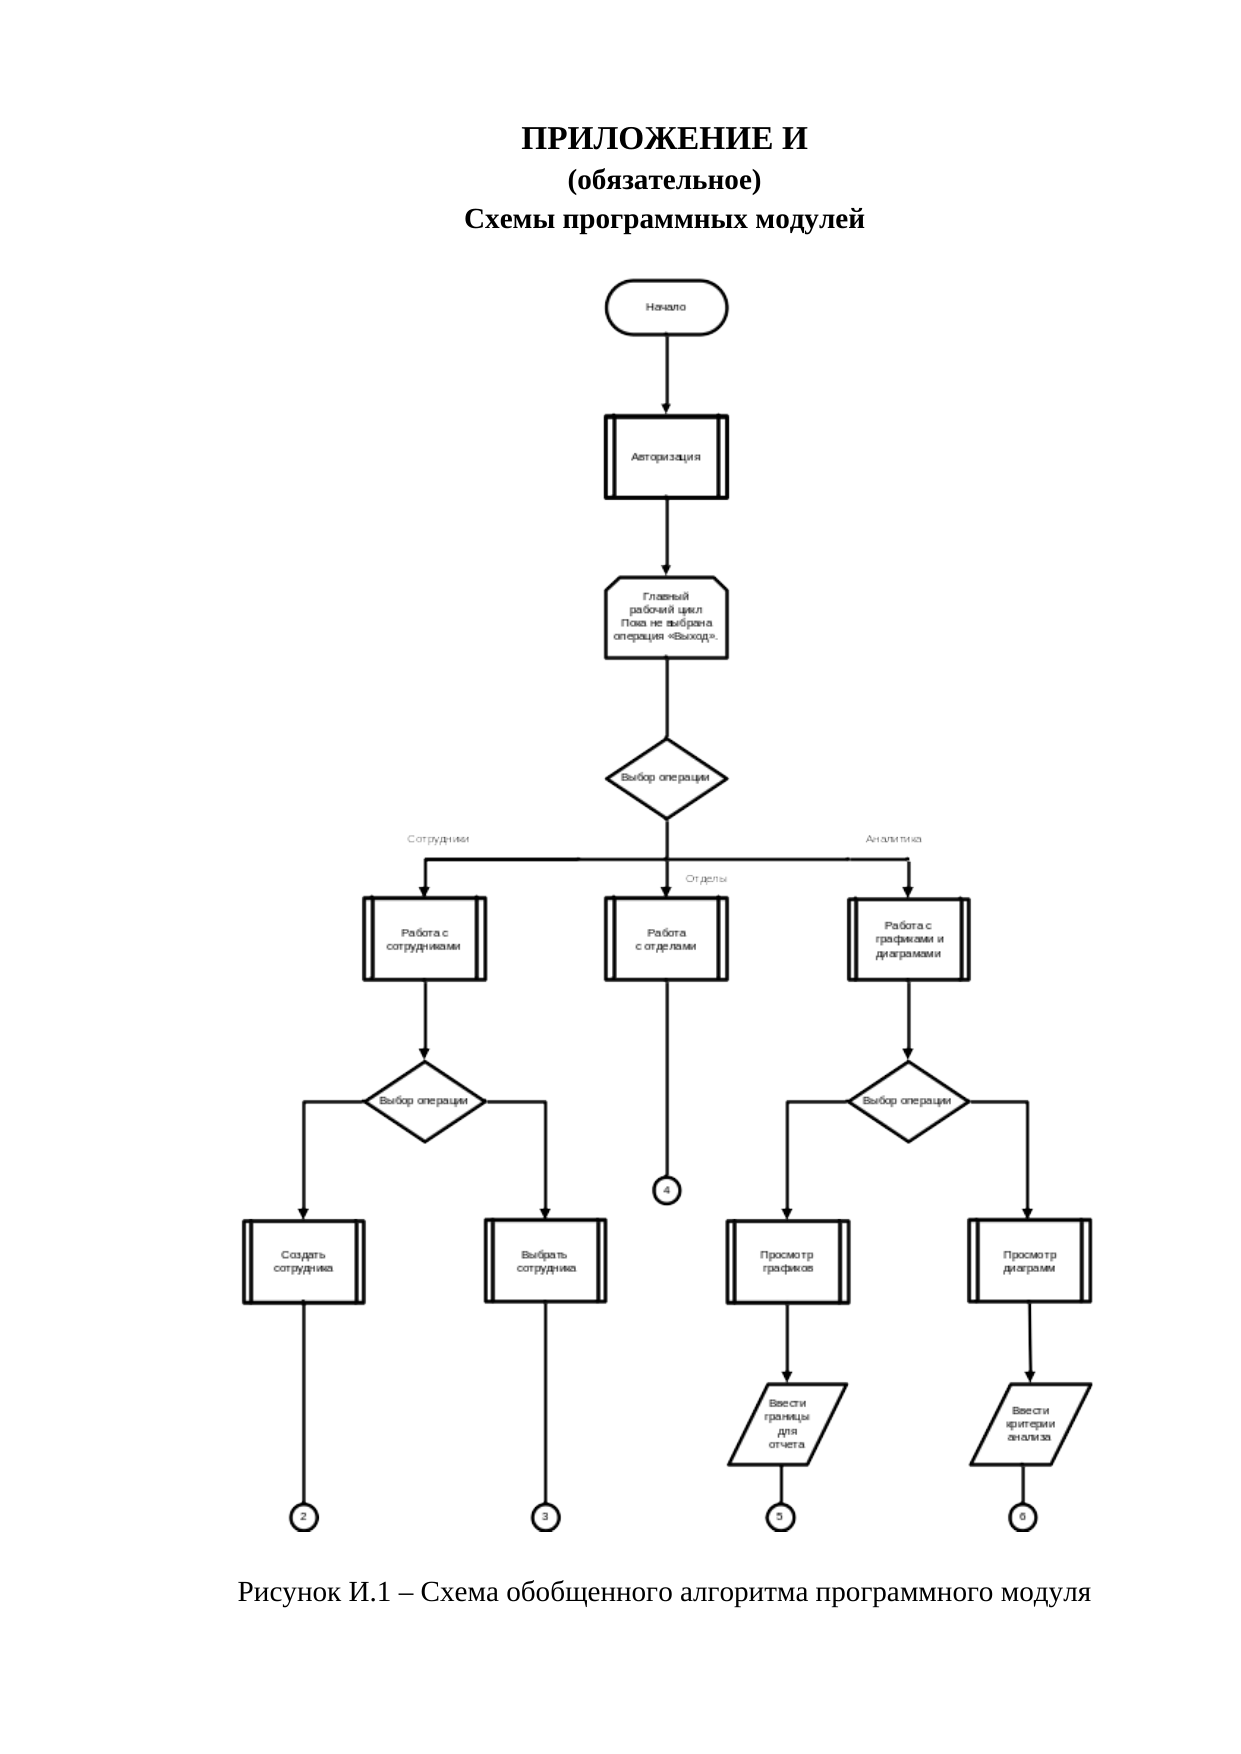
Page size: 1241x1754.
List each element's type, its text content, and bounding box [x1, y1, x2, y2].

text ПРИЛОЖЕНИЕ И [177, 118, 1152, 156]
text Схемы программных модулей [177, 201, 1152, 234]
text (обязательное) [177, 162, 1152, 196]
text Рисунок И.1 – Схема обобщенного алгоритма программного модуля [177, 1574, 1152, 1608]
